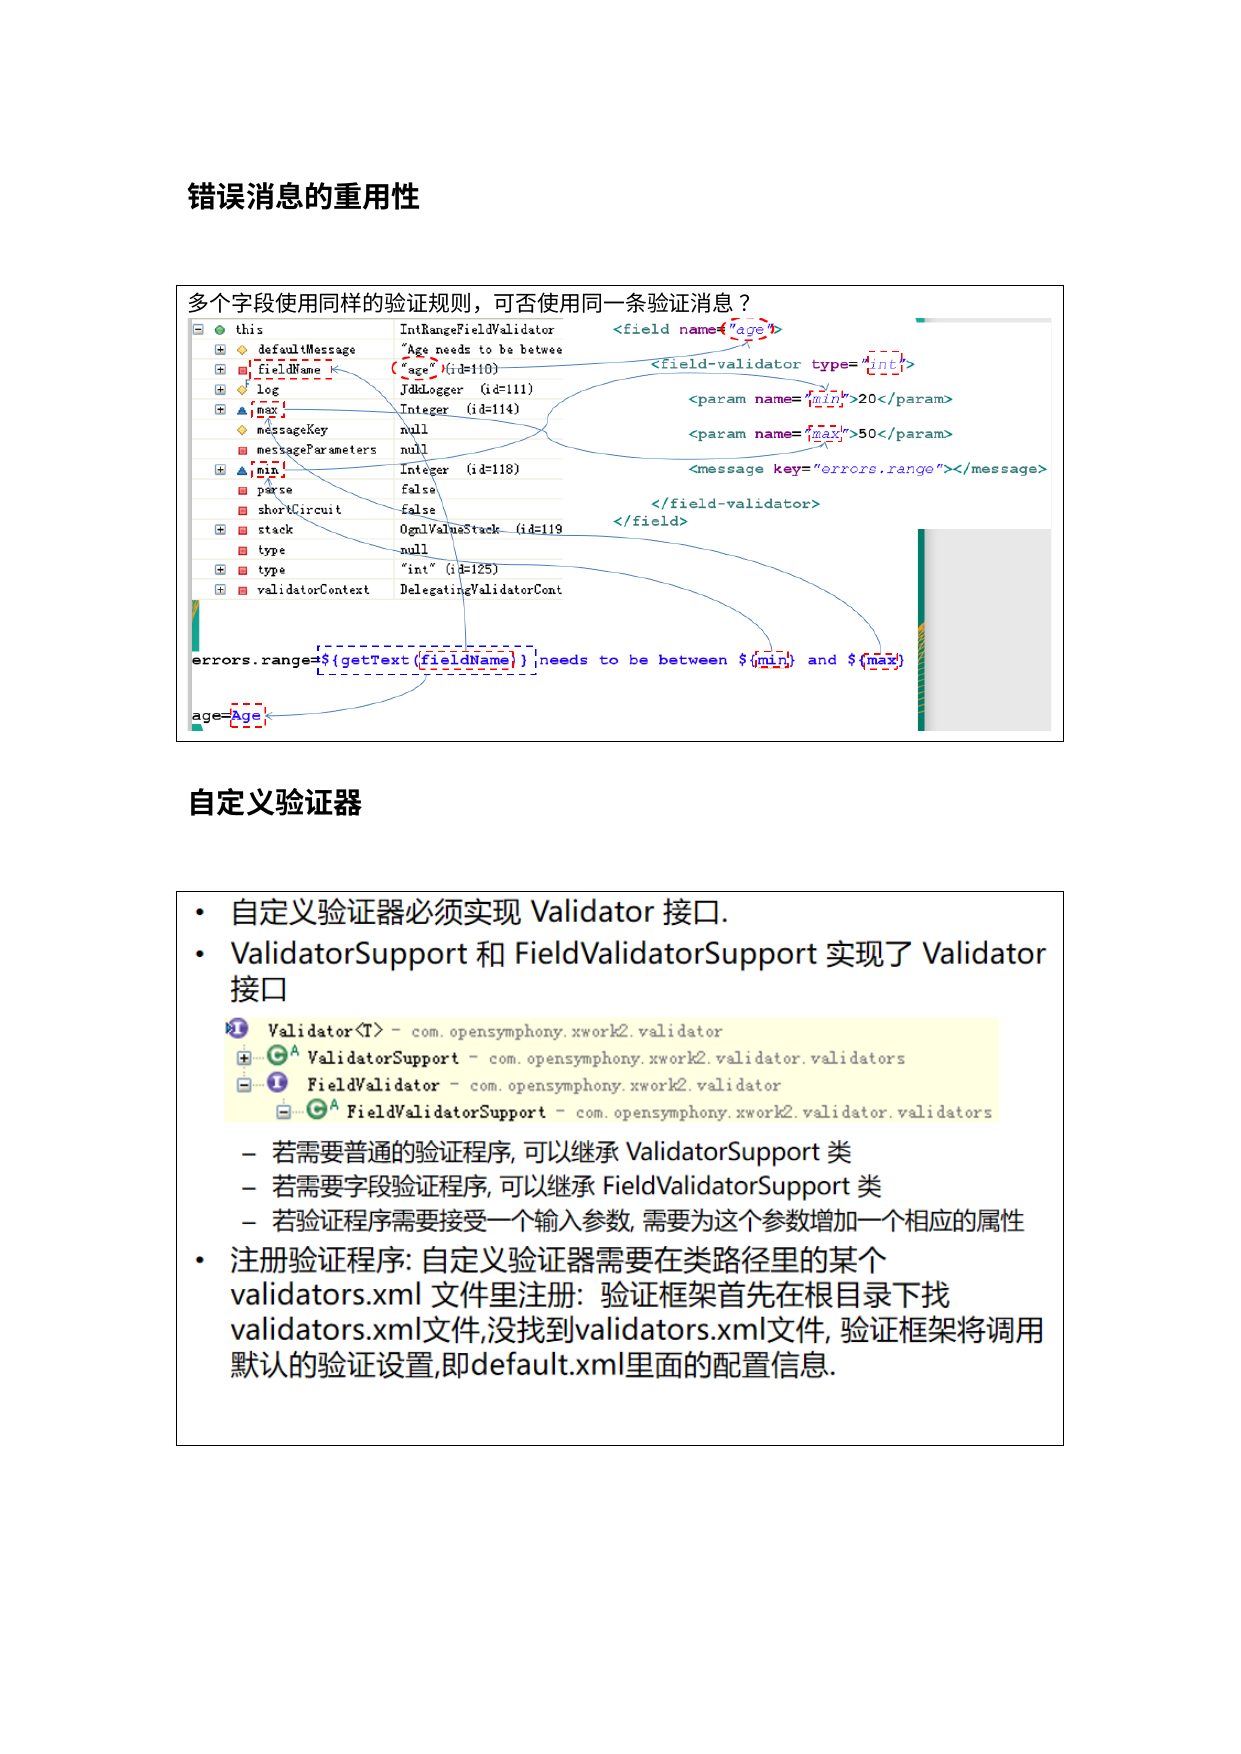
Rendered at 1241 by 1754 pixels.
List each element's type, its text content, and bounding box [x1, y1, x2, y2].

picture [187, 318, 1052, 731]
picture [187, 892, 1052, 1384]
subtitle 自定义验证器 [187, 769, 1053, 834]
subtitle 错误消息的重用性 [187, 162, 1053, 227]
table_header 多个字段使用同样的验证规则，可否使用同一条验证消息 ？ [177, 286, 1063, 741]
table_header [177, 892, 1063, 1445]
